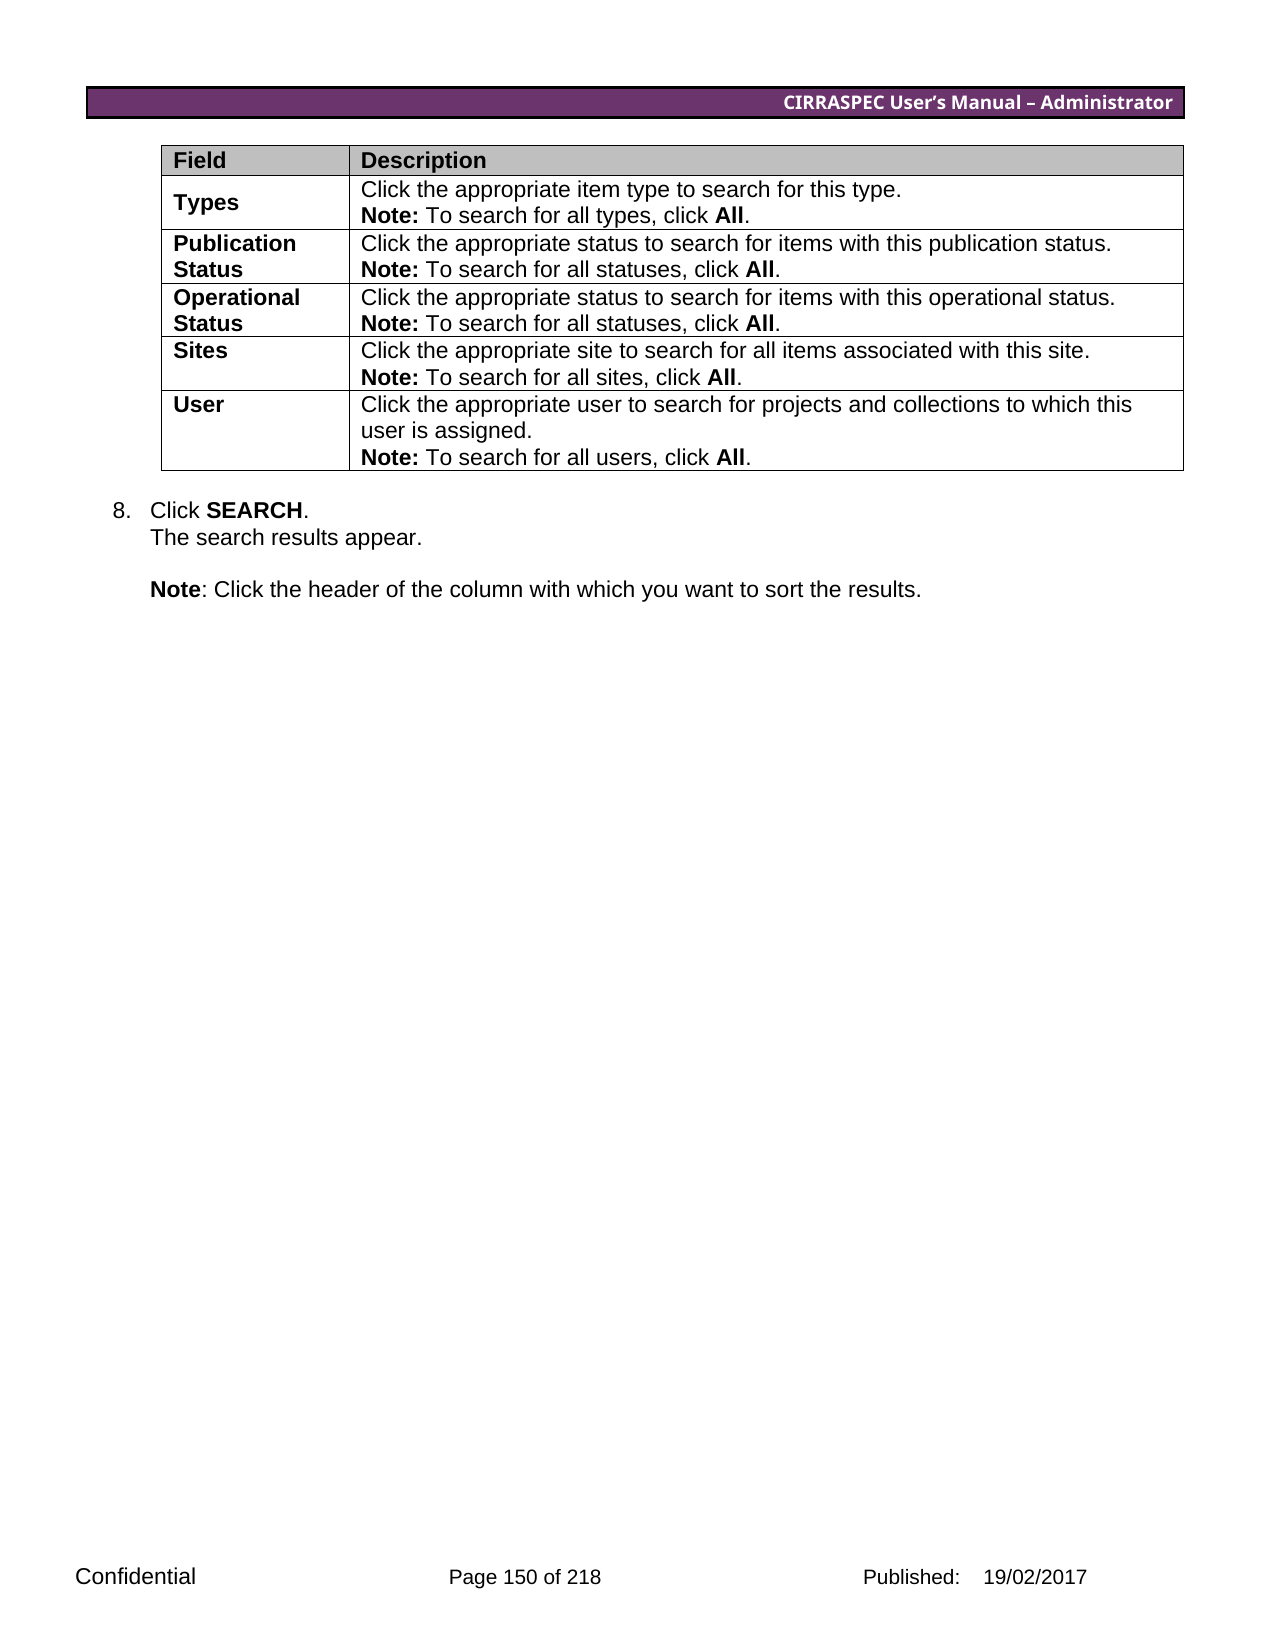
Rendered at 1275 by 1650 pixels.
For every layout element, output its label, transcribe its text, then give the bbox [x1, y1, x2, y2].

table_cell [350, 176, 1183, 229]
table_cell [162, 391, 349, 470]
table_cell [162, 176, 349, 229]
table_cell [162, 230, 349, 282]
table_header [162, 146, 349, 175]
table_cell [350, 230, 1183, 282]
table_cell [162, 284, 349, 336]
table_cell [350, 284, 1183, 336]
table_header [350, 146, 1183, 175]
list Click SEARCH. The search results appear. Note: Click the header of the column with which you want to sort the results. [112, 497, 1124, 603]
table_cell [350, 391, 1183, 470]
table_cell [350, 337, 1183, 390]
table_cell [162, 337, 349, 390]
